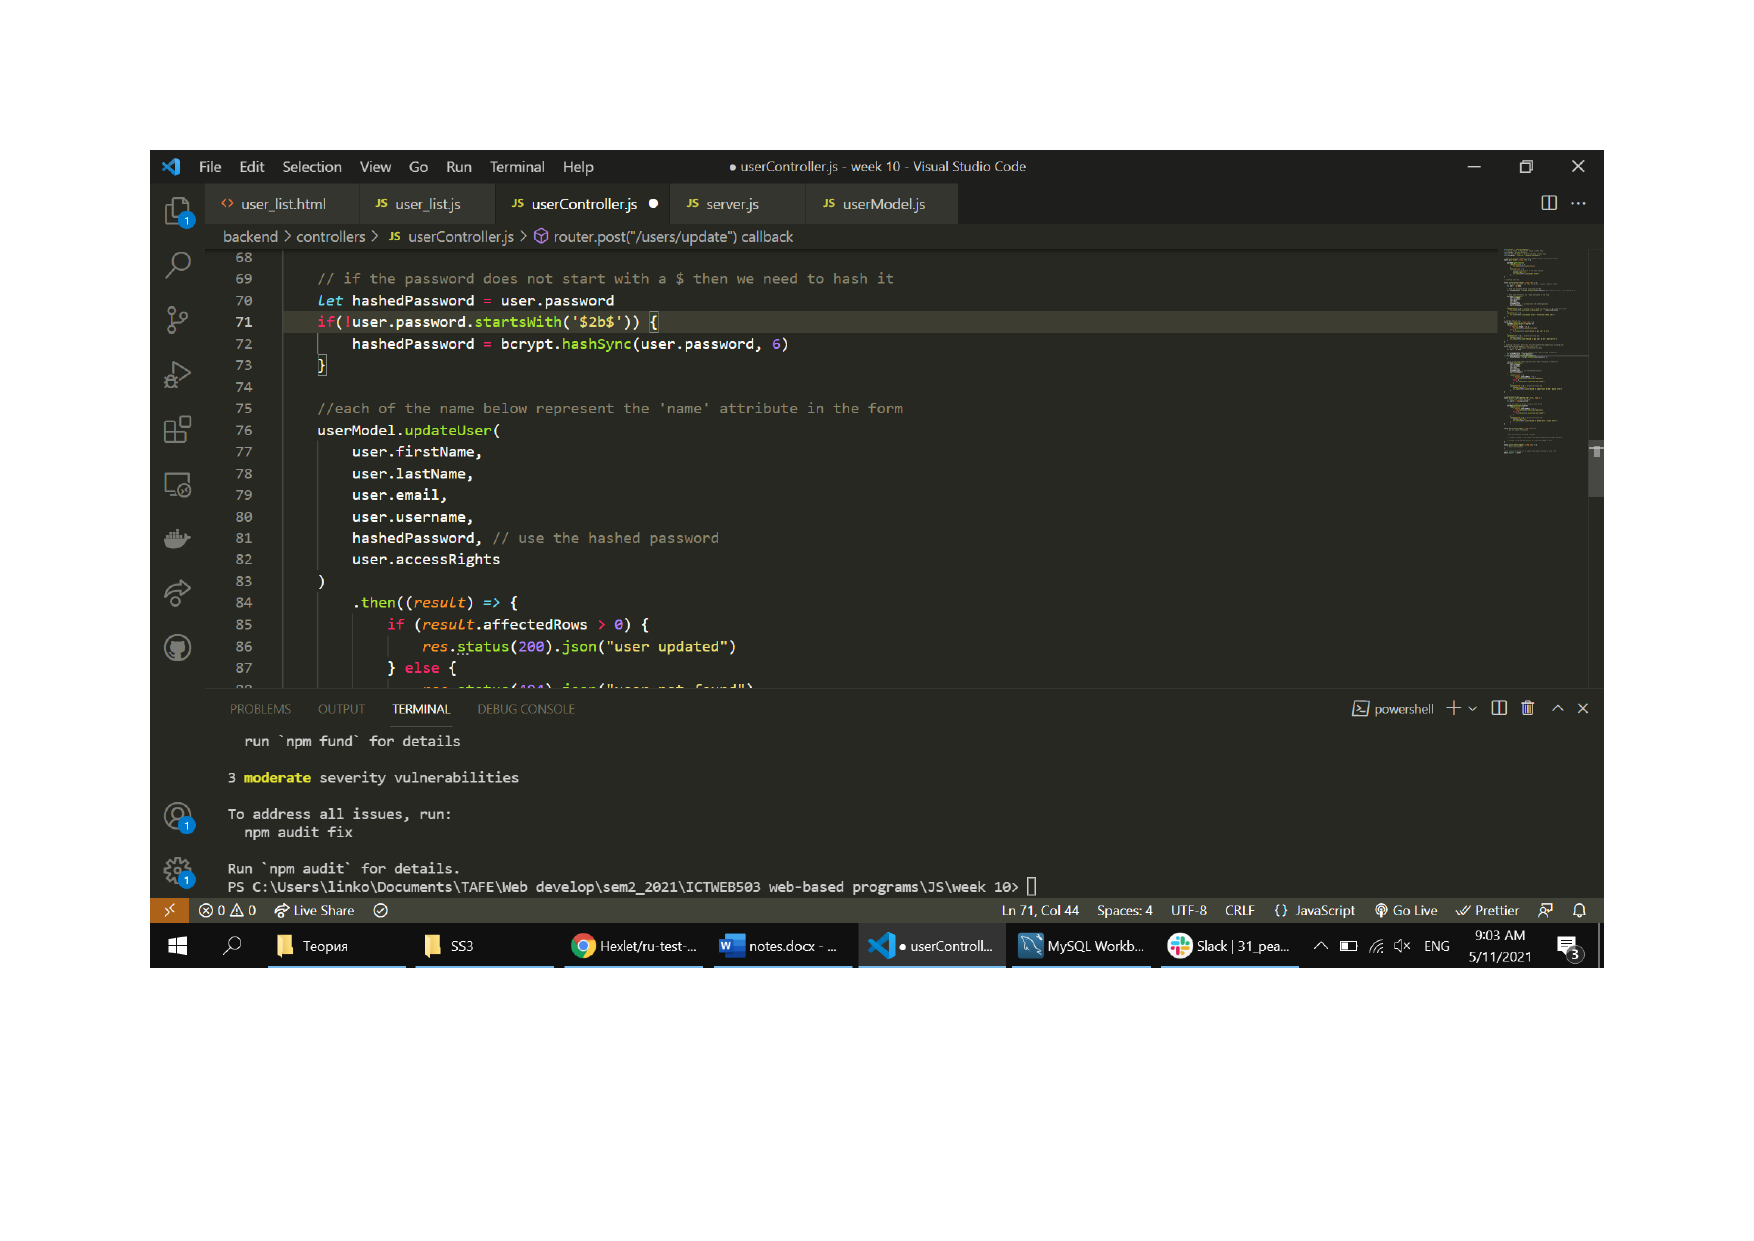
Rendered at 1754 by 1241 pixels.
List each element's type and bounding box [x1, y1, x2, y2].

picture [150, 150, 1604, 968]
